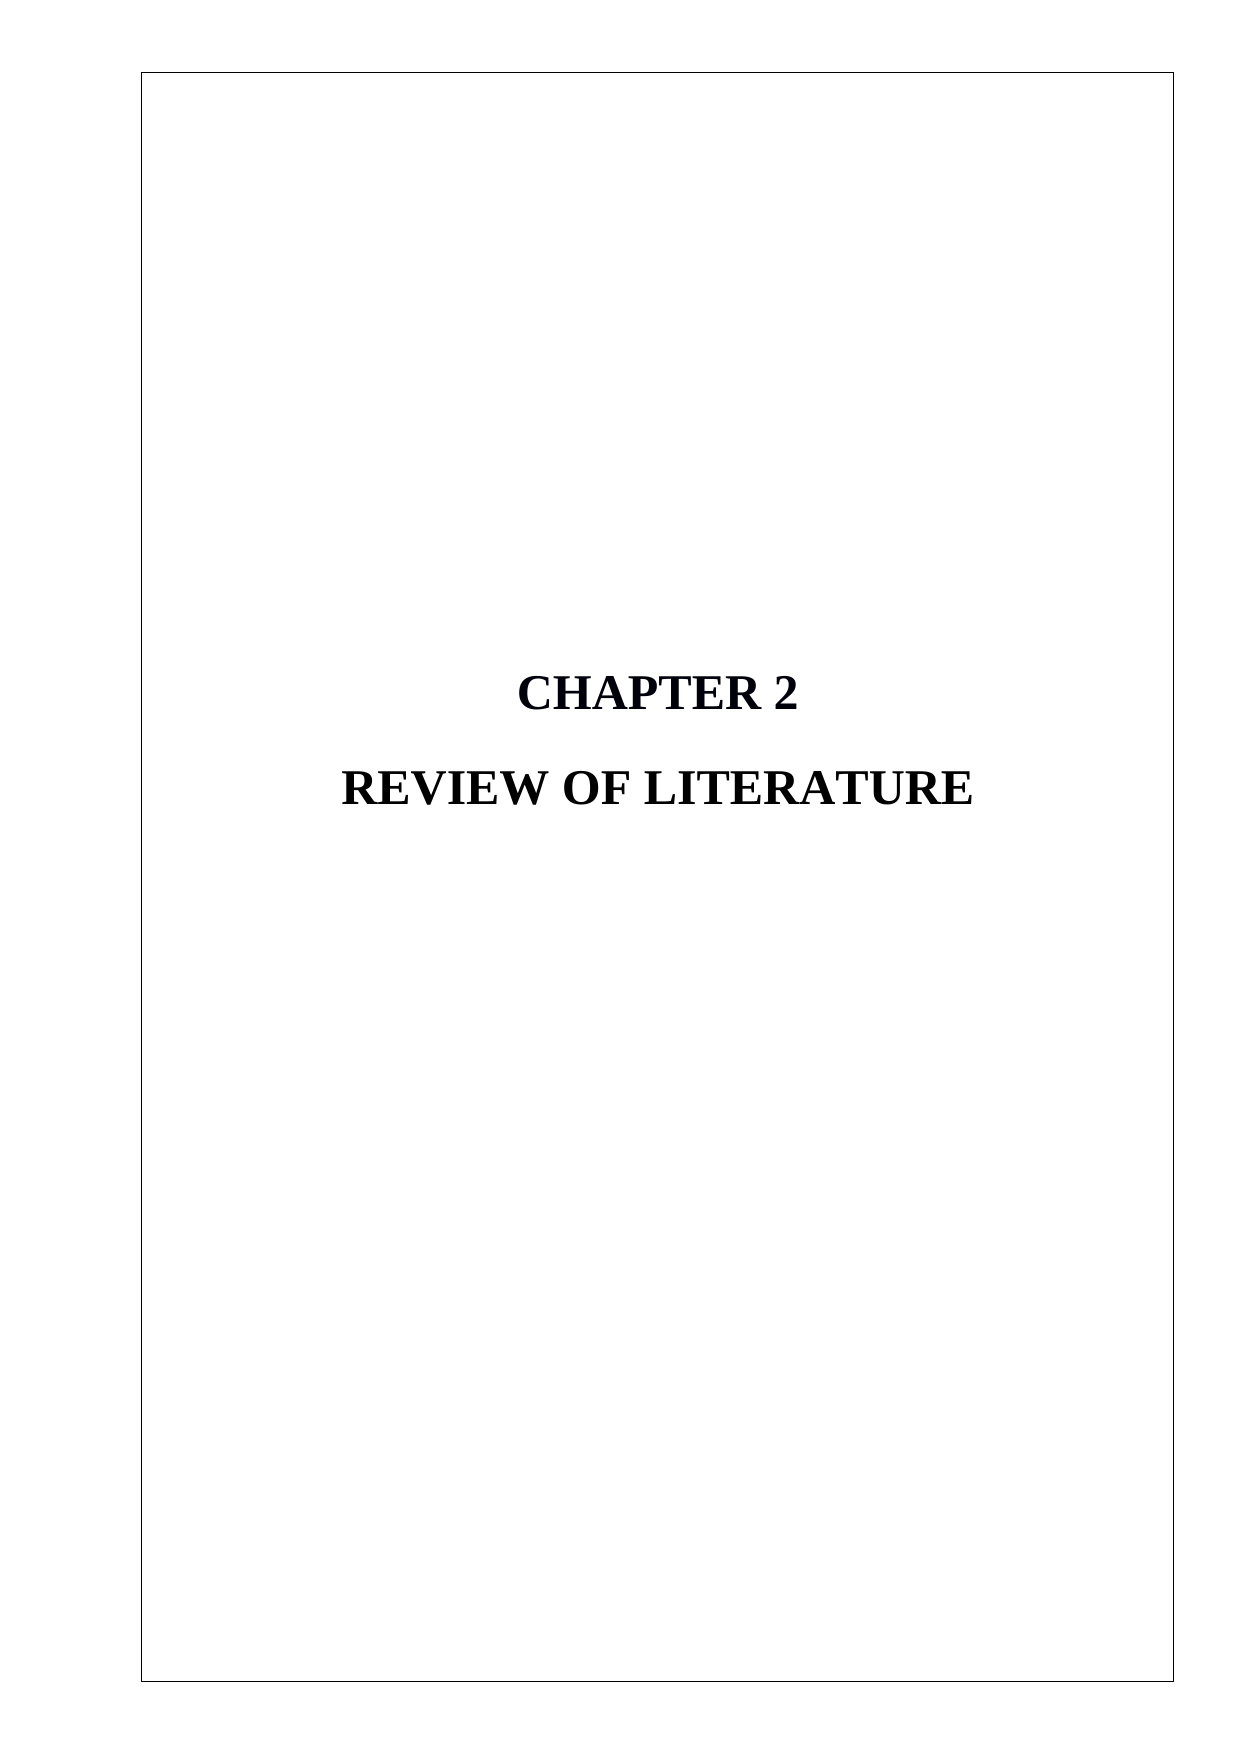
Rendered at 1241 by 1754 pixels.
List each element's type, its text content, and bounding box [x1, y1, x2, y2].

subtitle REVIEW OF LITERATURE [150, 757, 1165, 815]
title CHAPTER 2 [150, 662, 1165, 720]
